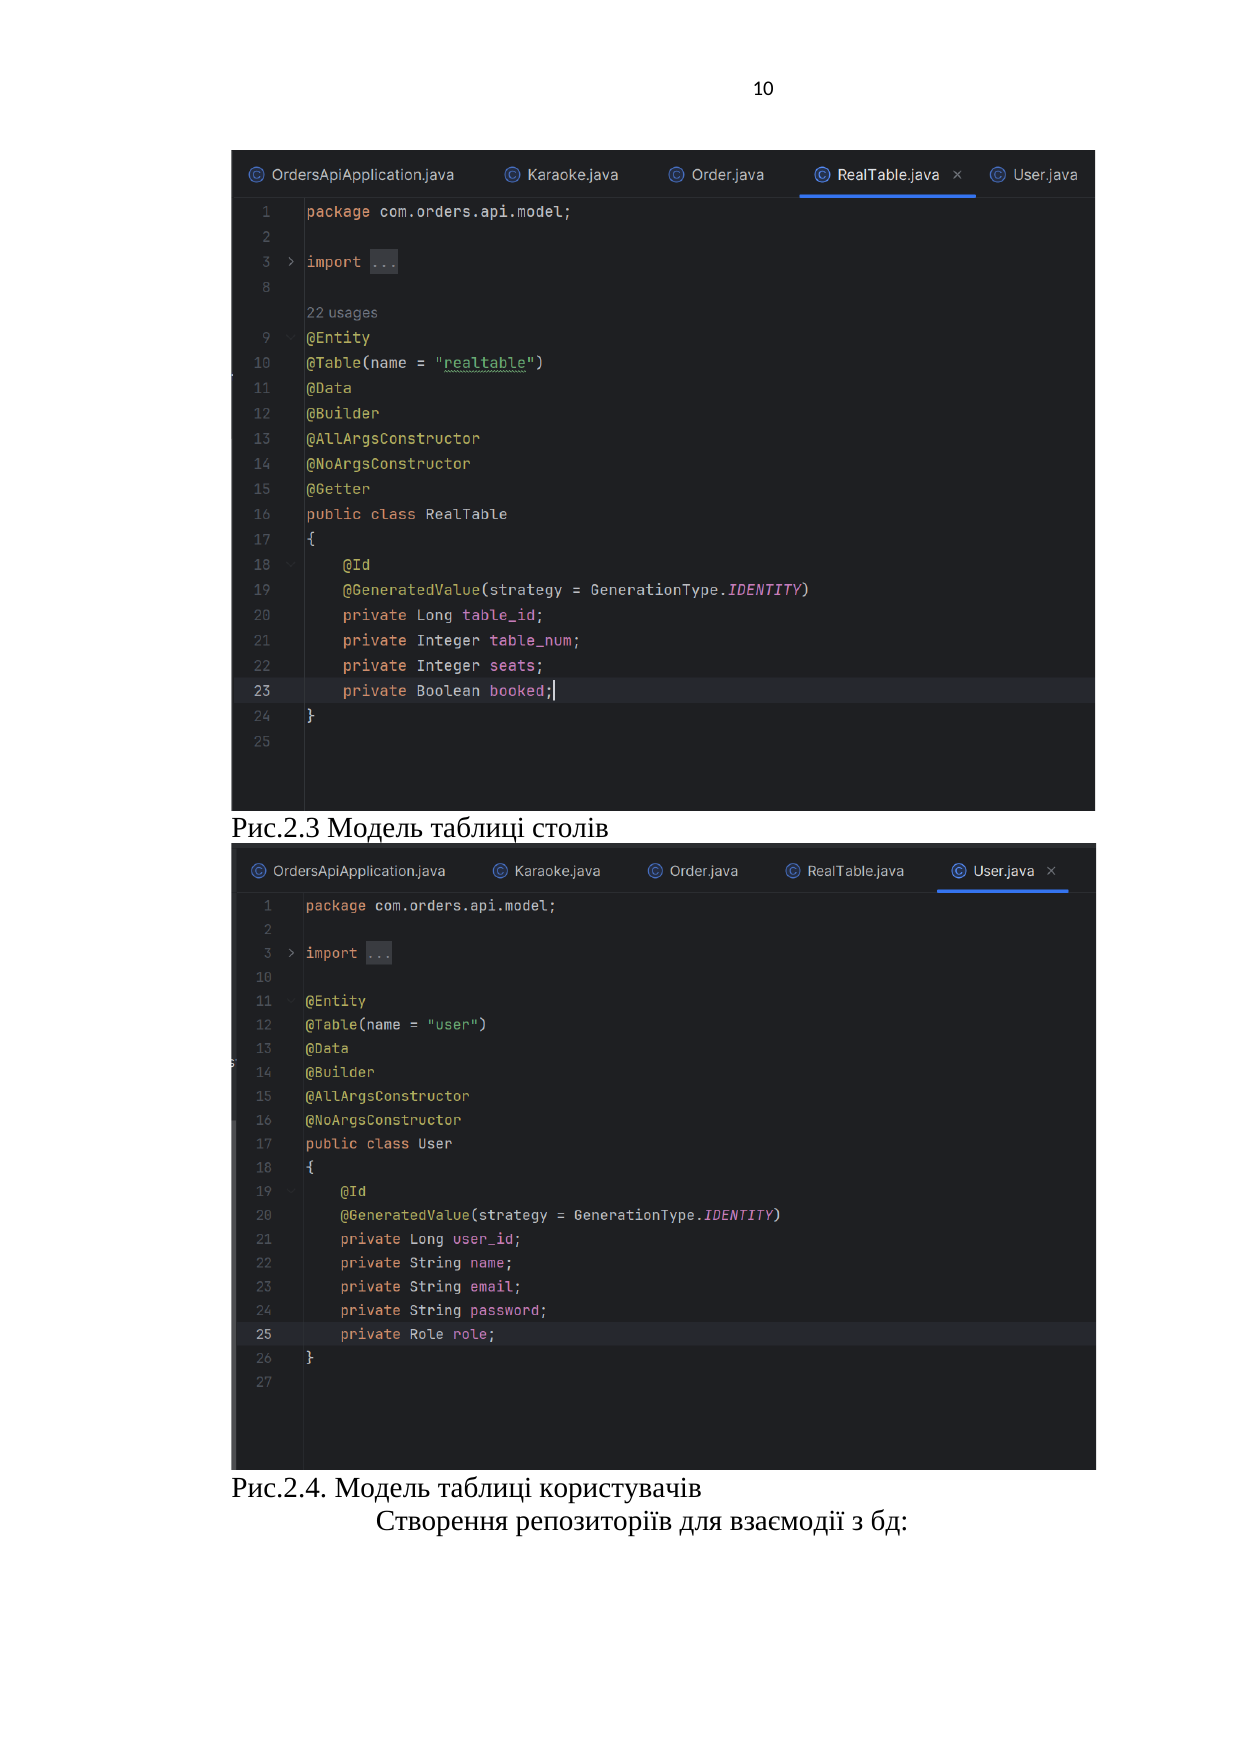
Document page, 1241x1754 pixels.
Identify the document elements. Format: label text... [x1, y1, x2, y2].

list Створення репозиторіїв для взаємодії з бд: [231, 1503, 1053, 1537]
list Рис.2.3 Модель таблиці столів [231, 811, 1053, 843]
picture [231, 843, 1097, 1470]
picture [231, 150, 1096, 811]
list Рис.2.4. Модель таблиці користувачів [231, 1470, 1053, 1503]
